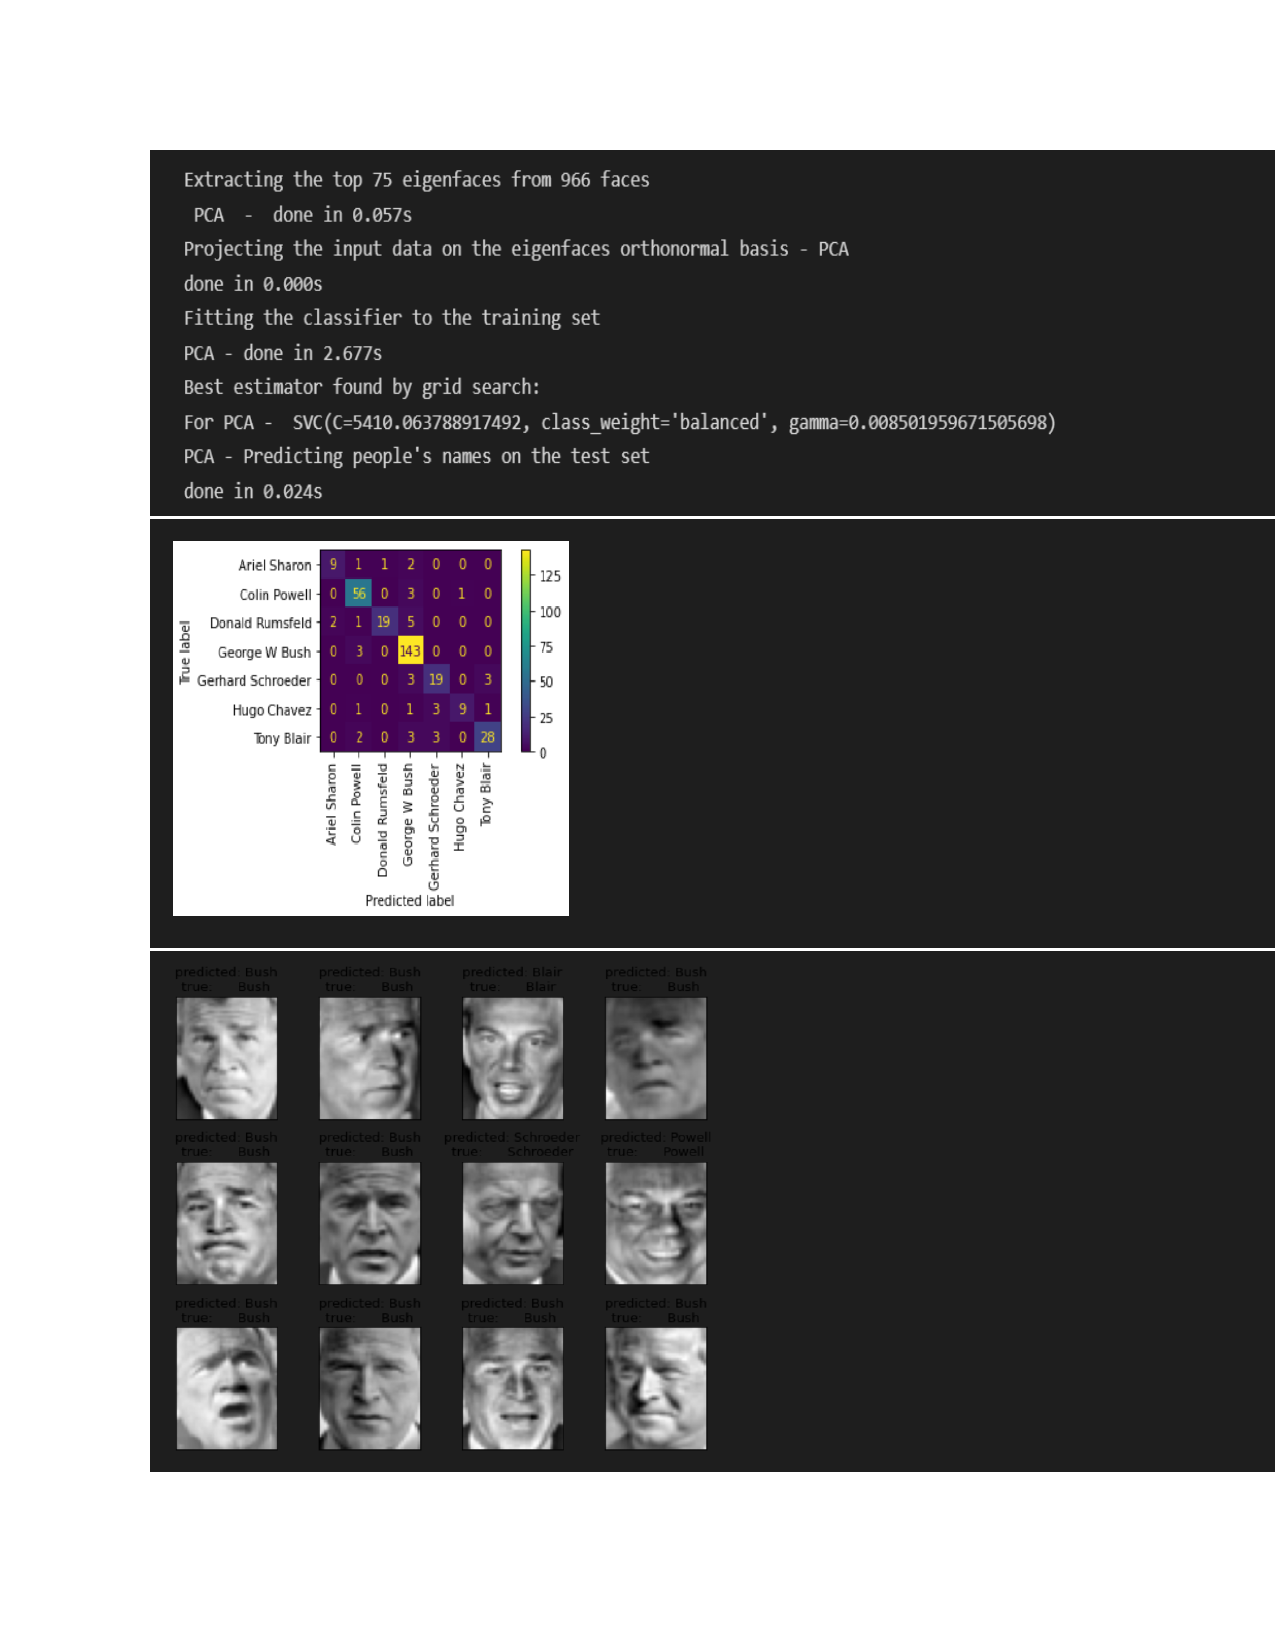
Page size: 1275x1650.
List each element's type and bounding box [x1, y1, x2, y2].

picture [150, 150, 1275, 516]
picture [150, 951, 1275, 1472]
picture [150, 519, 1275, 948]
